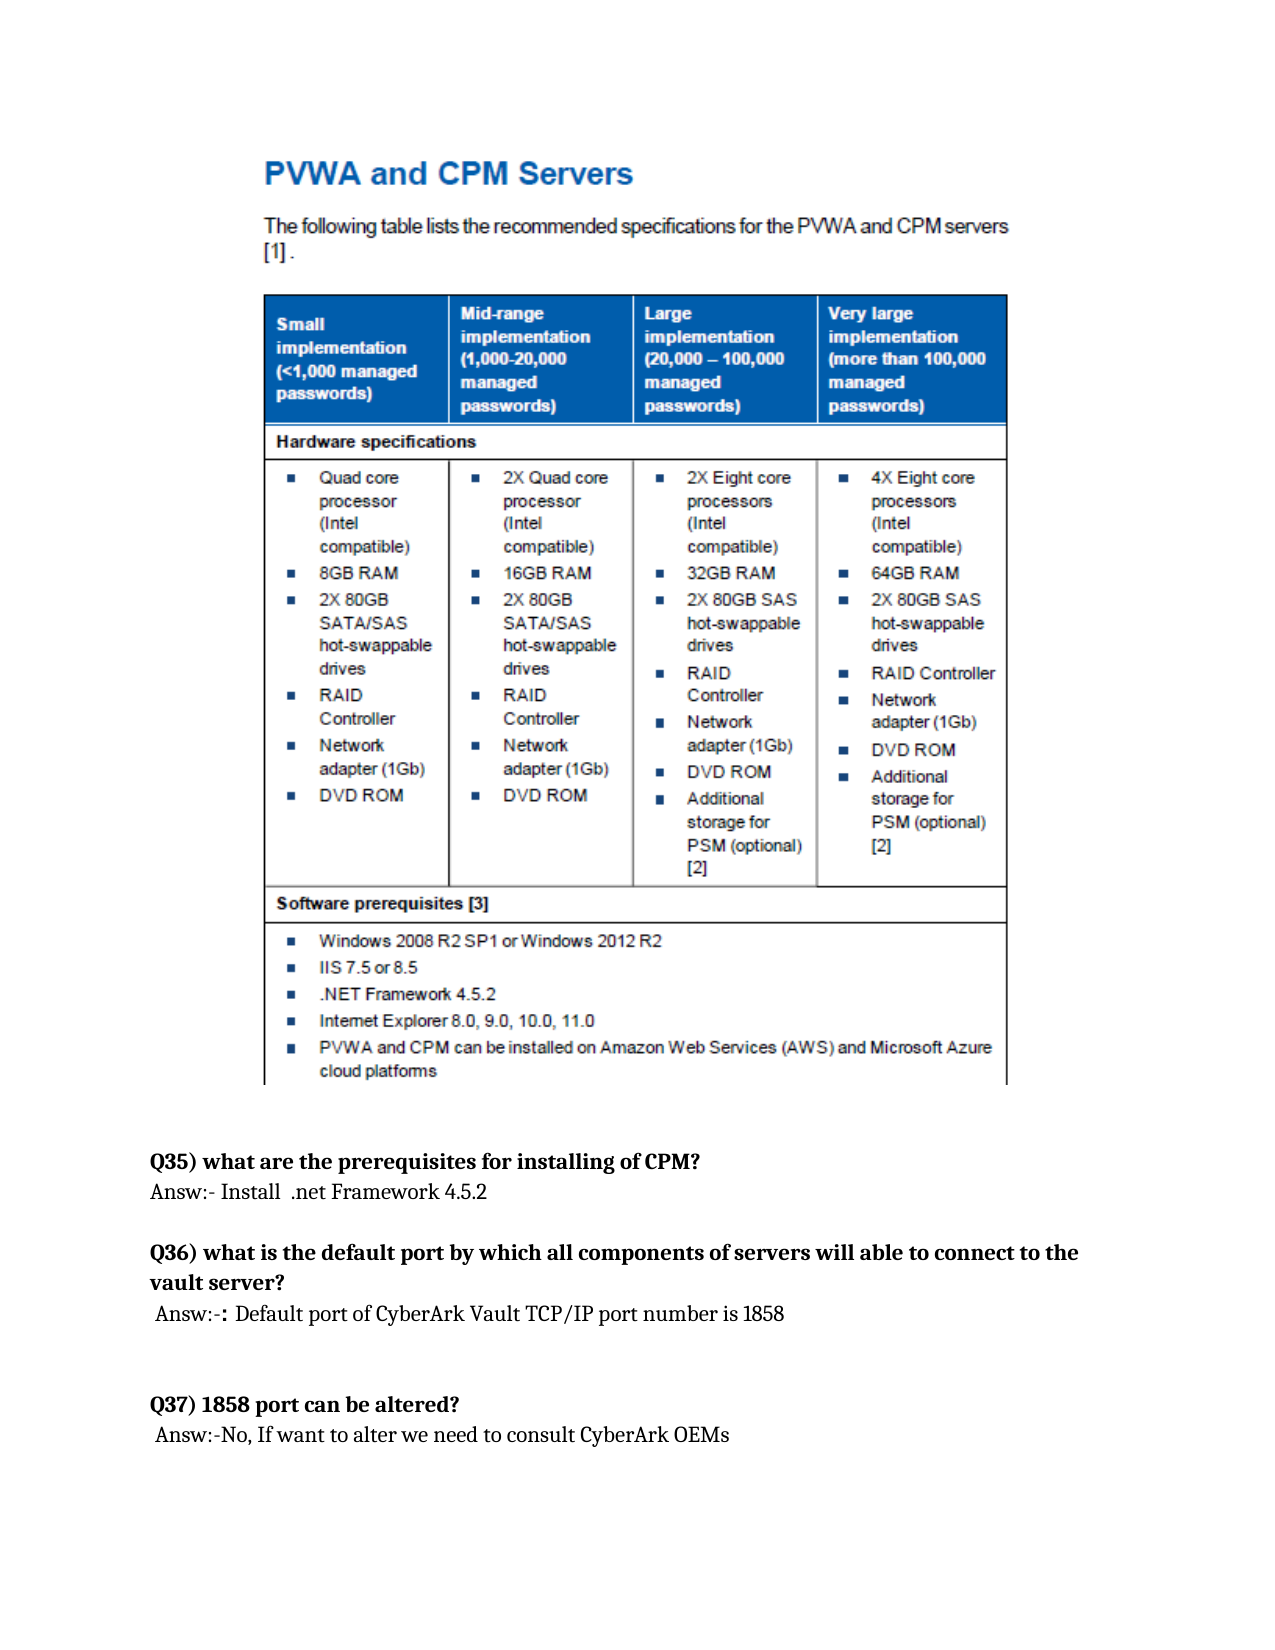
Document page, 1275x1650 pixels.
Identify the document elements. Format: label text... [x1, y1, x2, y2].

text Q35) what are the prerequisites for installing of CPM? [150, 1149, 1125, 1175]
text Answ:-No, If want to alter we need to consult CyberArk OEMs [150, 1422, 1125, 1448]
text Q37) 1858 port can be altered? [150, 1391, 1125, 1418]
text Answ:- Install .net Framework 4.5.2 [150, 1179, 1125, 1205]
picture [239, 150, 1036, 1085]
text Answ:-: Default port of CyberArk Vault TCP/IP port number is 1858 [150, 1300, 1125, 1327]
text Q36) what is the default port by which all components of servers will able to connect to the vault server? [150, 1239, 1125, 1296]
